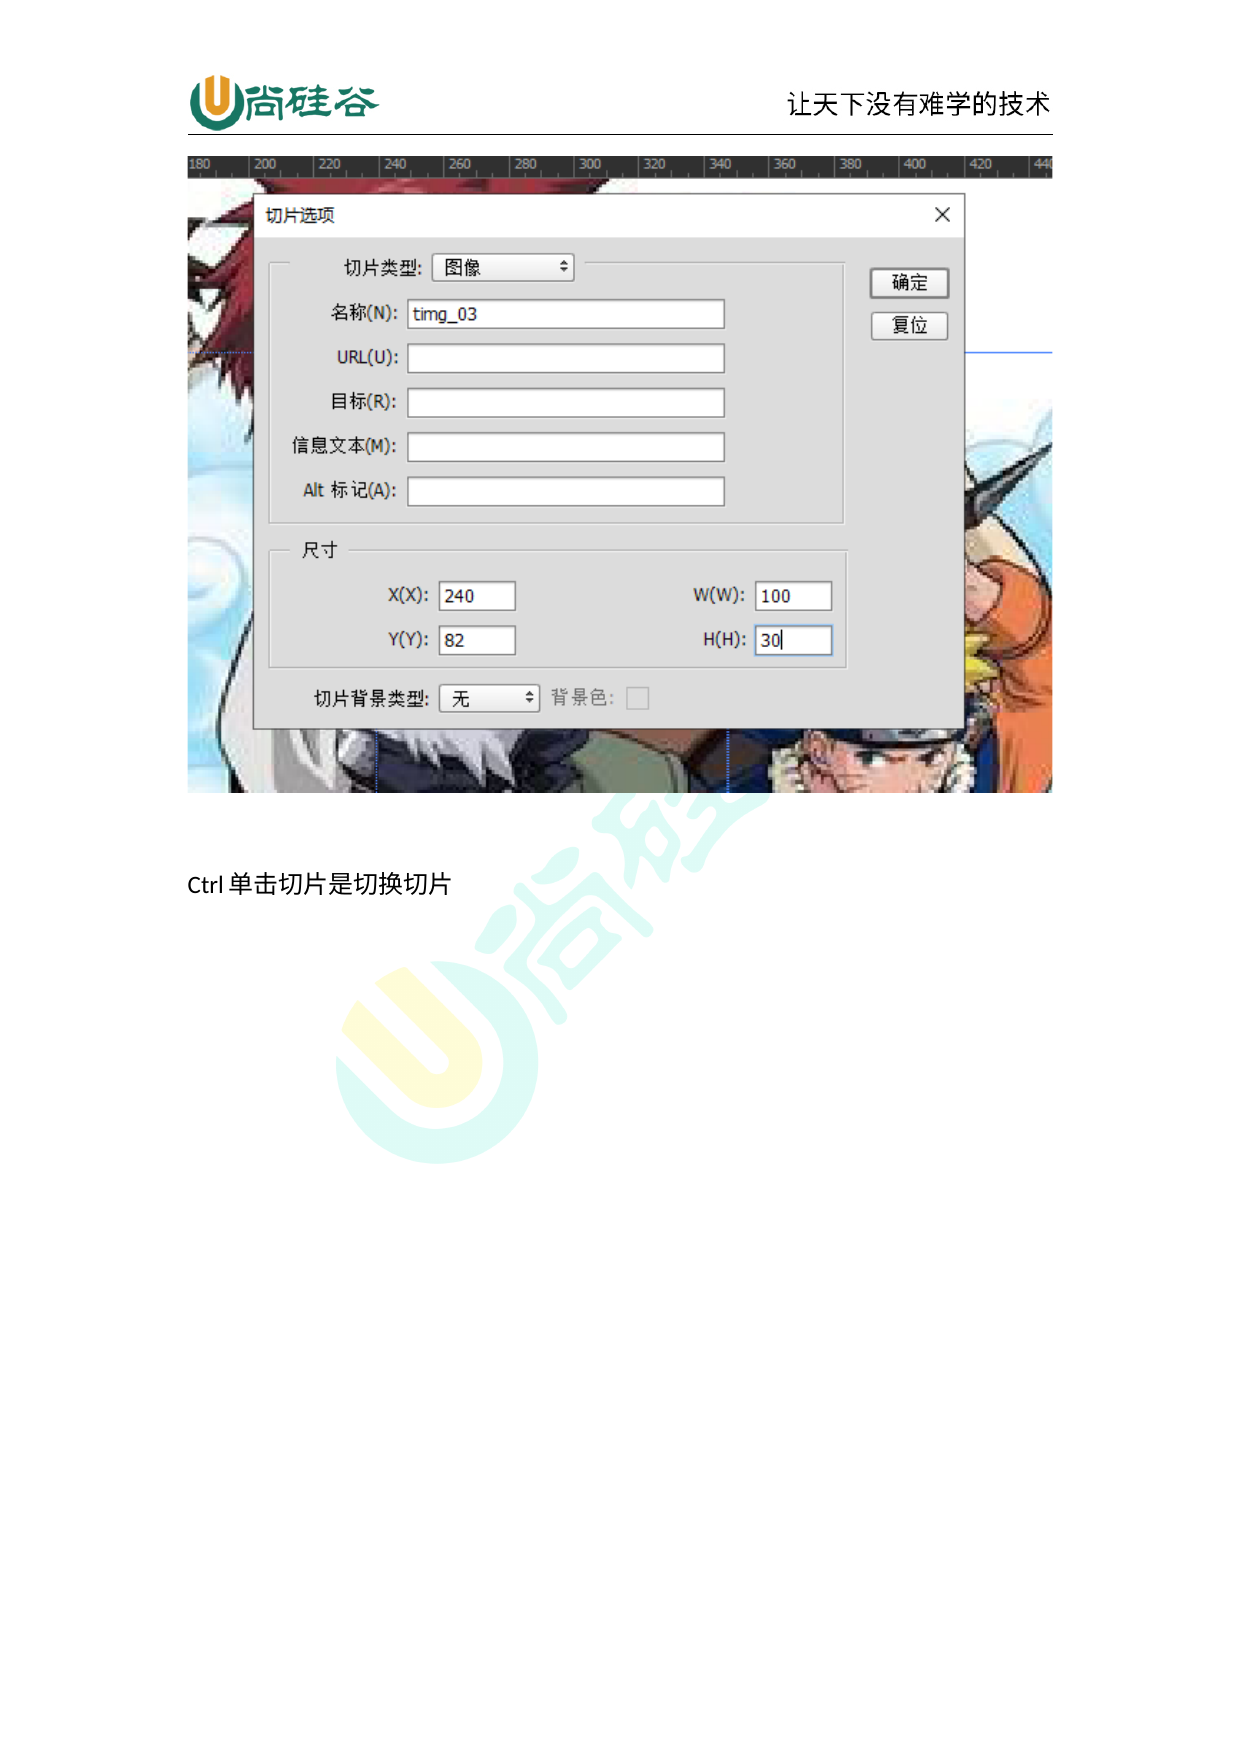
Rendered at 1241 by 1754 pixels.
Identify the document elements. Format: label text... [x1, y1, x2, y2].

picture [187, 156, 1053, 793]
text Ctrl单击切片是切换切片 [187, 864, 1053, 901]
picture [187, 73, 1053, 132]
